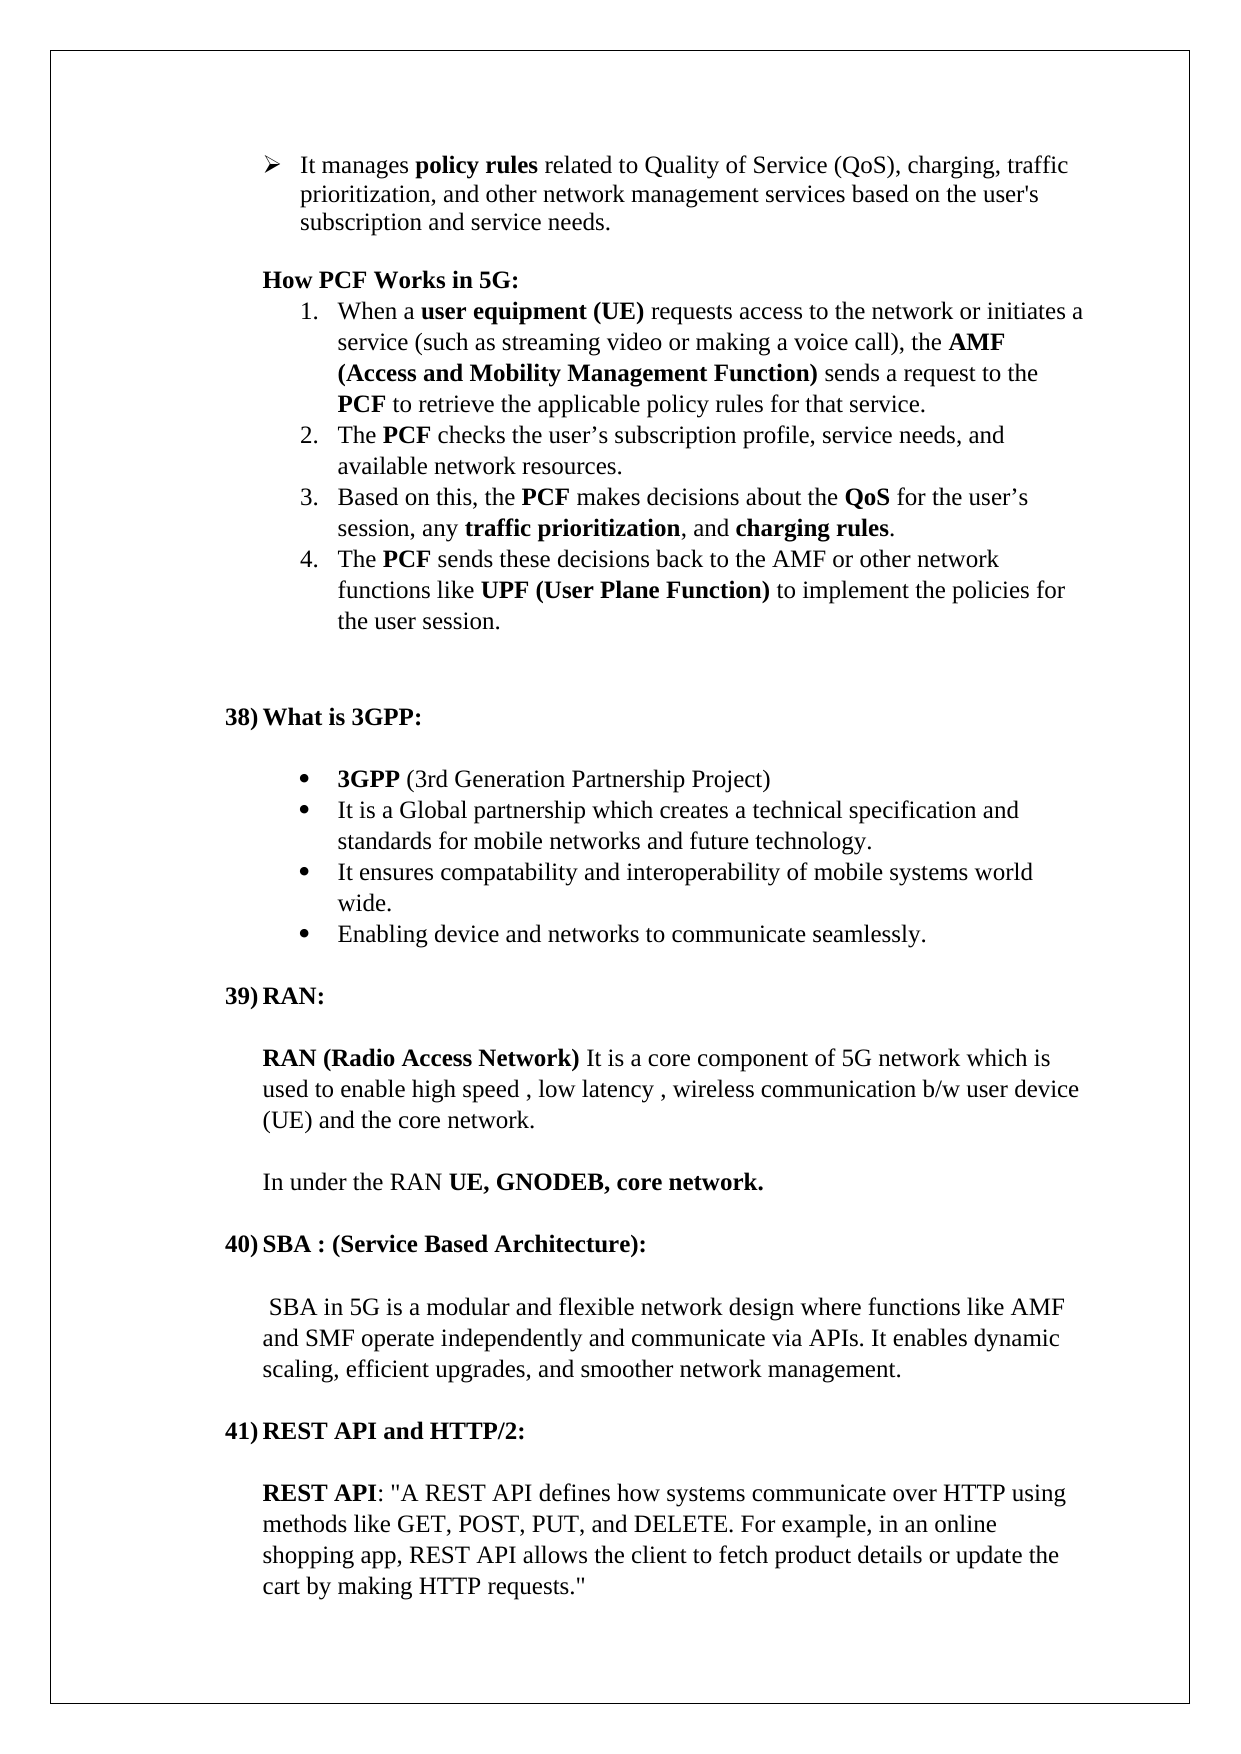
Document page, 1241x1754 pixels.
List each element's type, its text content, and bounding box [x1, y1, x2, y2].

list RAN (Radio Access Network) It is a core component of 5G network which is used to enable high speed , low latency , wireless communication b/w user device (UE) and the core network. [262, 1043, 1090, 1134]
list Based on this, the PCF makes decisions about the QoS for the user’s session, any traffic prioritization, and charging rules. [300, 482, 1090, 542]
list SBA in 5G is a modular and flexible network design where functions like AMF and SMF operate independently and communicate via APIs. It enables dynamic scaling, efficient upgrades, and smoother network management. [262, 1292, 1090, 1382]
list It is a Global partnership which creates a technical specification and standards for mobile networks and future technology. [300, 795, 1090, 855]
list When a user equipment (UE) requests access to the network or initiates a service (such as streaming video or making a voice call), the AMF (Access and Mobility Management Function) sends a request to the PCF to retrieve the applicable policy rules for that service. [300, 296, 1090, 418]
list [262, 1478, 1090, 1600]
list What is 3GPP: [225, 702, 1090, 731]
list RAN: [225, 981, 1090, 1010]
list 3GPP (3rd Generation Partnership Project) [300, 764, 1090, 793]
list It ensures compatability and interoperability of mobile systems world wide. [300, 857, 1090, 917]
list The PCF sends these decisions back to the AMF or other network functions like UPF (User Plane Function) to implement the policies for the user session. [300, 544, 1090, 635]
list The PCF checks the user’s subscription profile, service needs, and available network resources. [300, 420, 1090, 480]
list How PCF Works in 5G: [262, 265, 1090, 294]
list It manages policy rules related to Quality of Service (QoS), charging, traffic prioritization, and other network management services based on the user's subscription and service needs. [262, 150, 1090, 236]
list Enabling device and networks to communicate seamlessly. [300, 919, 1090, 948]
list REST API and HTTP/2: [225, 1416, 1090, 1444]
list SBA : (Service Based Architecture): [225, 1229, 1090, 1258]
list In under the RAN UE, GNODEB, core network. [262, 1167, 1090, 1196]
